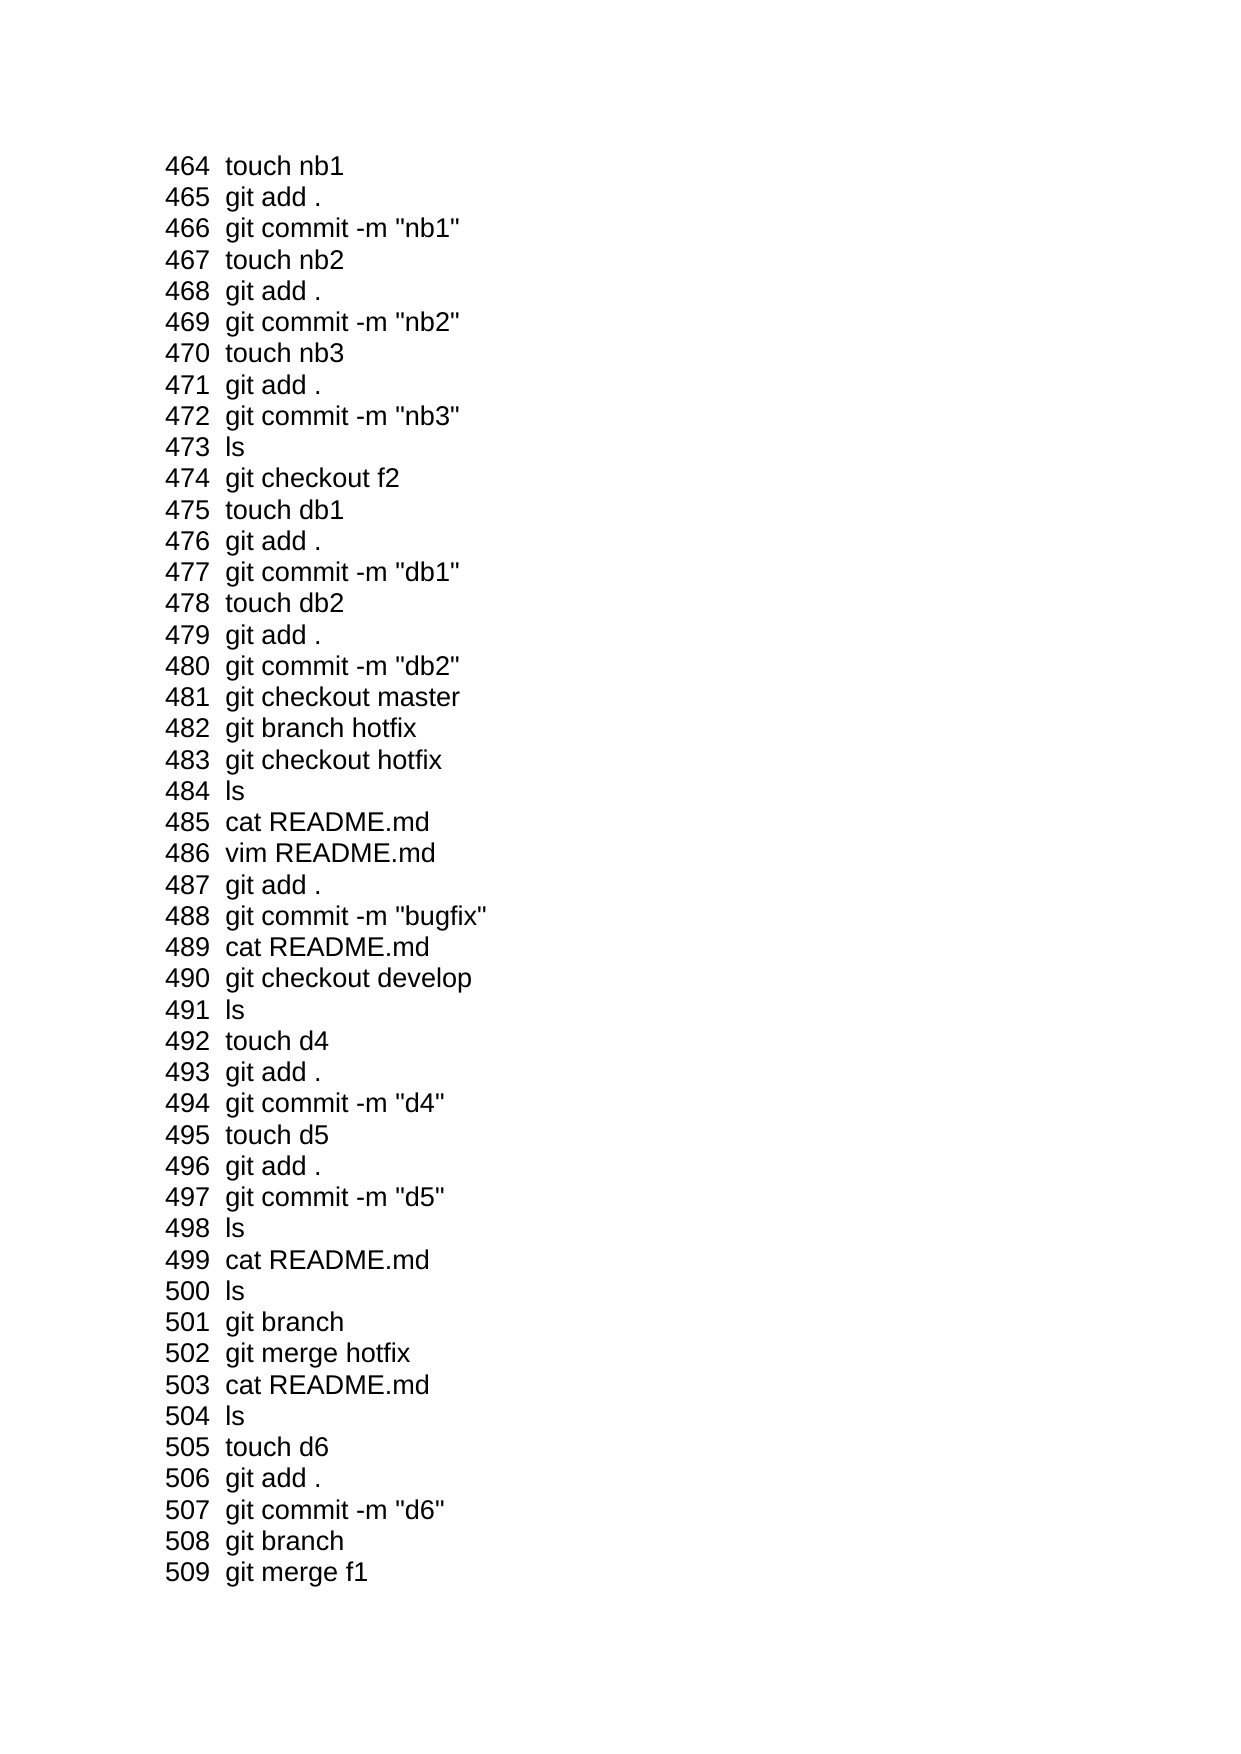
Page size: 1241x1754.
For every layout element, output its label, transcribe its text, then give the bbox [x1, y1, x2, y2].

text 492 touch d4 [150, 1025, 1090, 1056]
text 487 git add . [150, 869, 1090, 900]
text 477 git commit -m "db1" [150, 556, 1090, 587]
text 464 touch nb1 [150, 150, 1090, 181]
text 474 git checkout f2 [150, 462, 1090, 494]
text 484 ls [150, 775, 1090, 806]
text 499 cat README.md [150, 1244, 1090, 1275]
text 507 git commit -m "d6" [150, 1494, 1090, 1525]
text 508 git branch [150, 1525, 1090, 1556]
text 500 ls [150, 1275, 1090, 1306]
text 491 ls [150, 994, 1090, 1025]
text 509 git merge f1 [150, 1556, 1090, 1587]
text 489 cat README.md [150, 931, 1090, 962]
text 478 touch db2 [150, 587, 1090, 619]
text 480 git commit -m "db2" [150, 650, 1090, 681]
text 479 git add . [150, 619, 1090, 650]
text 505 touch d6 [150, 1431, 1090, 1462]
text 504 ls [150, 1400, 1090, 1431]
text 465 git add . [150, 181, 1090, 212]
text 494 git commit -m "d4" [150, 1087, 1090, 1119]
text 493 git add . [150, 1056, 1090, 1087]
text 495 touch d5 [150, 1119, 1090, 1150]
text 490 git checkout develop [150, 962, 1090, 994]
text 467 touch nb2 [150, 244, 1090, 275]
text 502 git merge hotfix [150, 1337, 1090, 1369]
text 468 git add . [150, 275, 1090, 306]
text 472 git commit -m "nb3" [150, 400, 1090, 431]
text 473 ls [150, 431, 1090, 462]
text 498 ls [150, 1212, 1090, 1244]
text 482 git branch hotfix [150, 712, 1090, 744]
text 503 cat README.md [150, 1369, 1090, 1400]
text 501 git branch [150, 1306, 1090, 1337]
text 471 git add . [150, 369, 1090, 400]
text 486 vim README.md [150, 837, 1090, 869]
text 475 touch db1 [150, 494, 1090, 525]
text 496 git add . [150, 1150, 1090, 1181]
text 481 git checkout master [150, 681, 1090, 712]
text 488 git commit -m "bugfix" [150, 900, 1090, 931]
text 469 git commit -m "nb2" [150, 306, 1090, 337]
text 497 git commit -m "d5" [150, 1181, 1090, 1212]
text 466 git commit -m "nb1" [150, 212, 1090, 244]
text 506 git add . [150, 1462, 1090, 1494]
text 483 git checkout hotfix [150, 744, 1090, 775]
text 470 touch nb3 [150, 337, 1090, 369]
text 476 git add . [150, 525, 1090, 556]
text 485 cat README.md [150, 806, 1090, 837]
